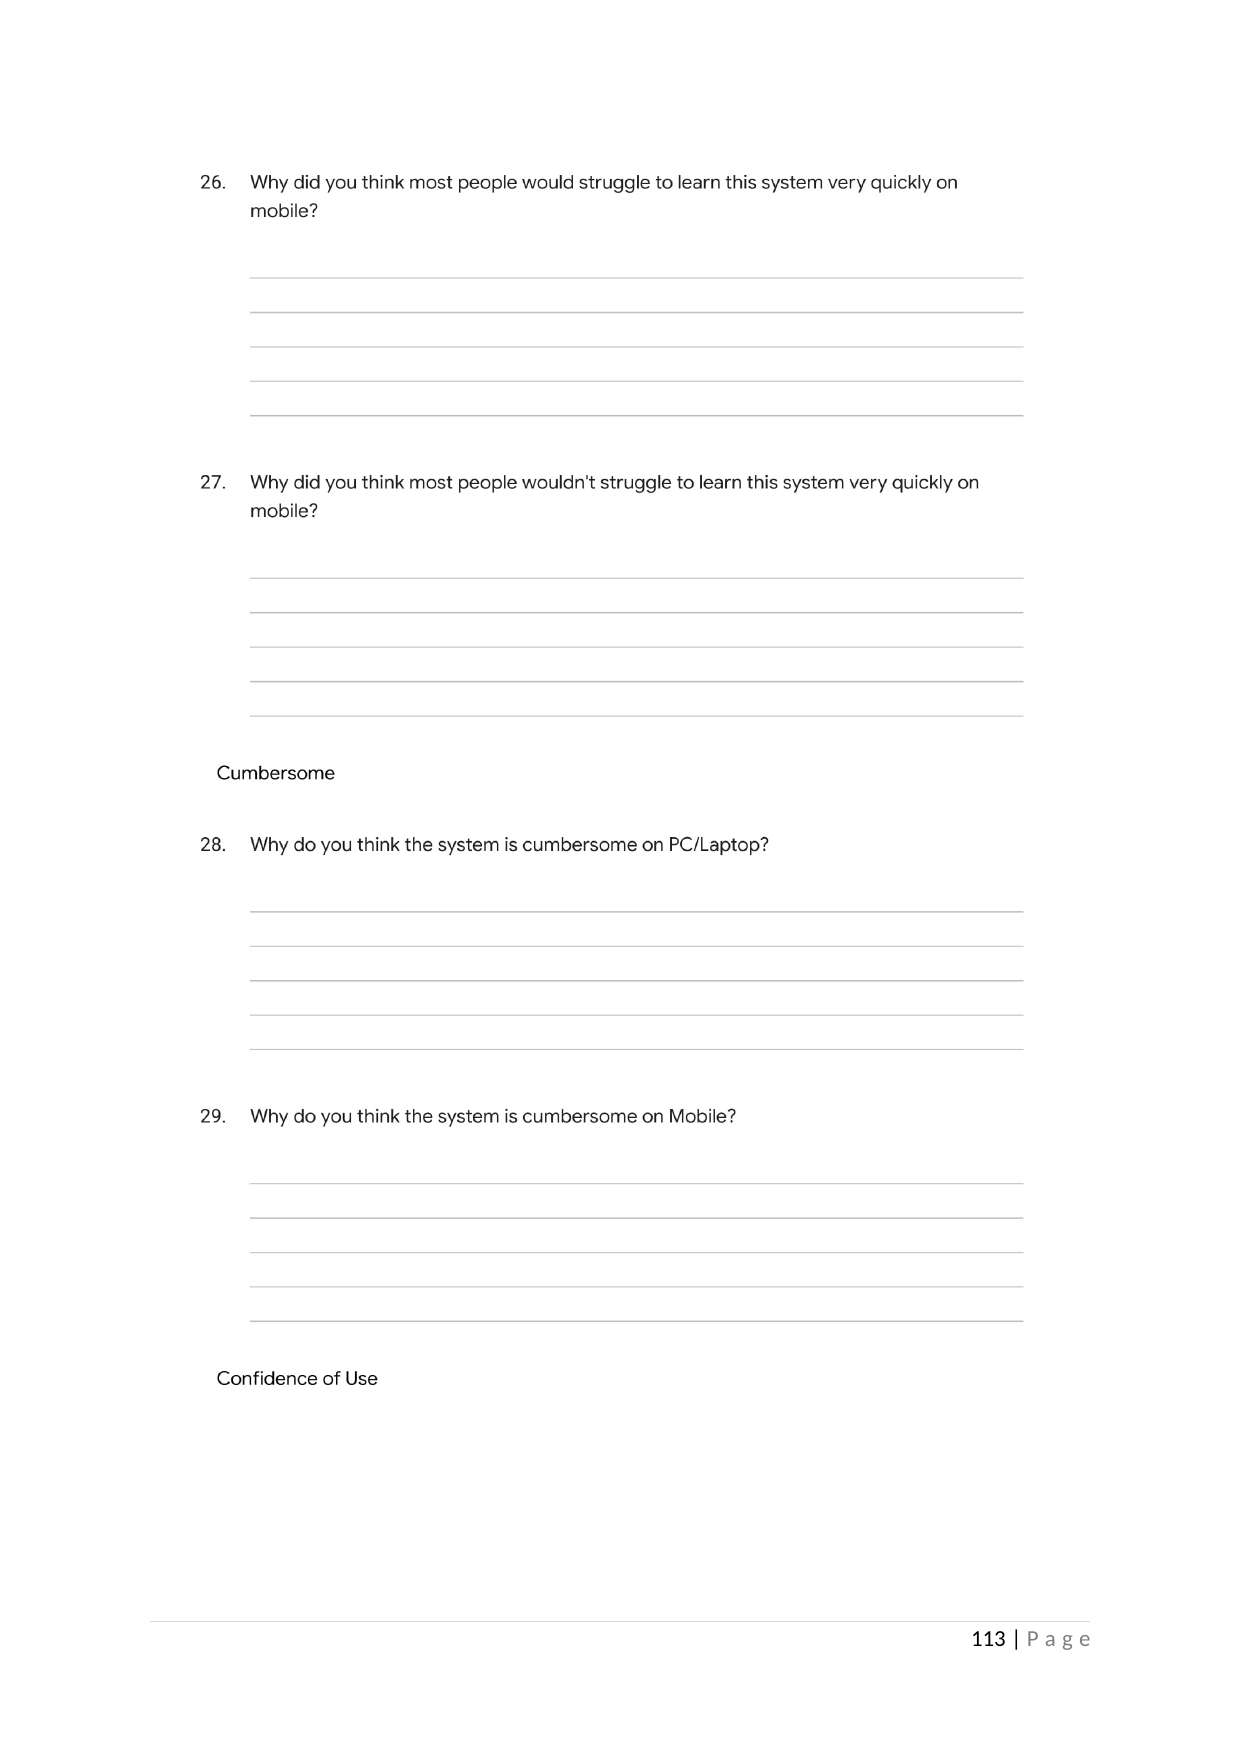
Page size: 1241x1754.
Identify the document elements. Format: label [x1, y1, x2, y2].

picture [150, 150, 1091, 1481]
